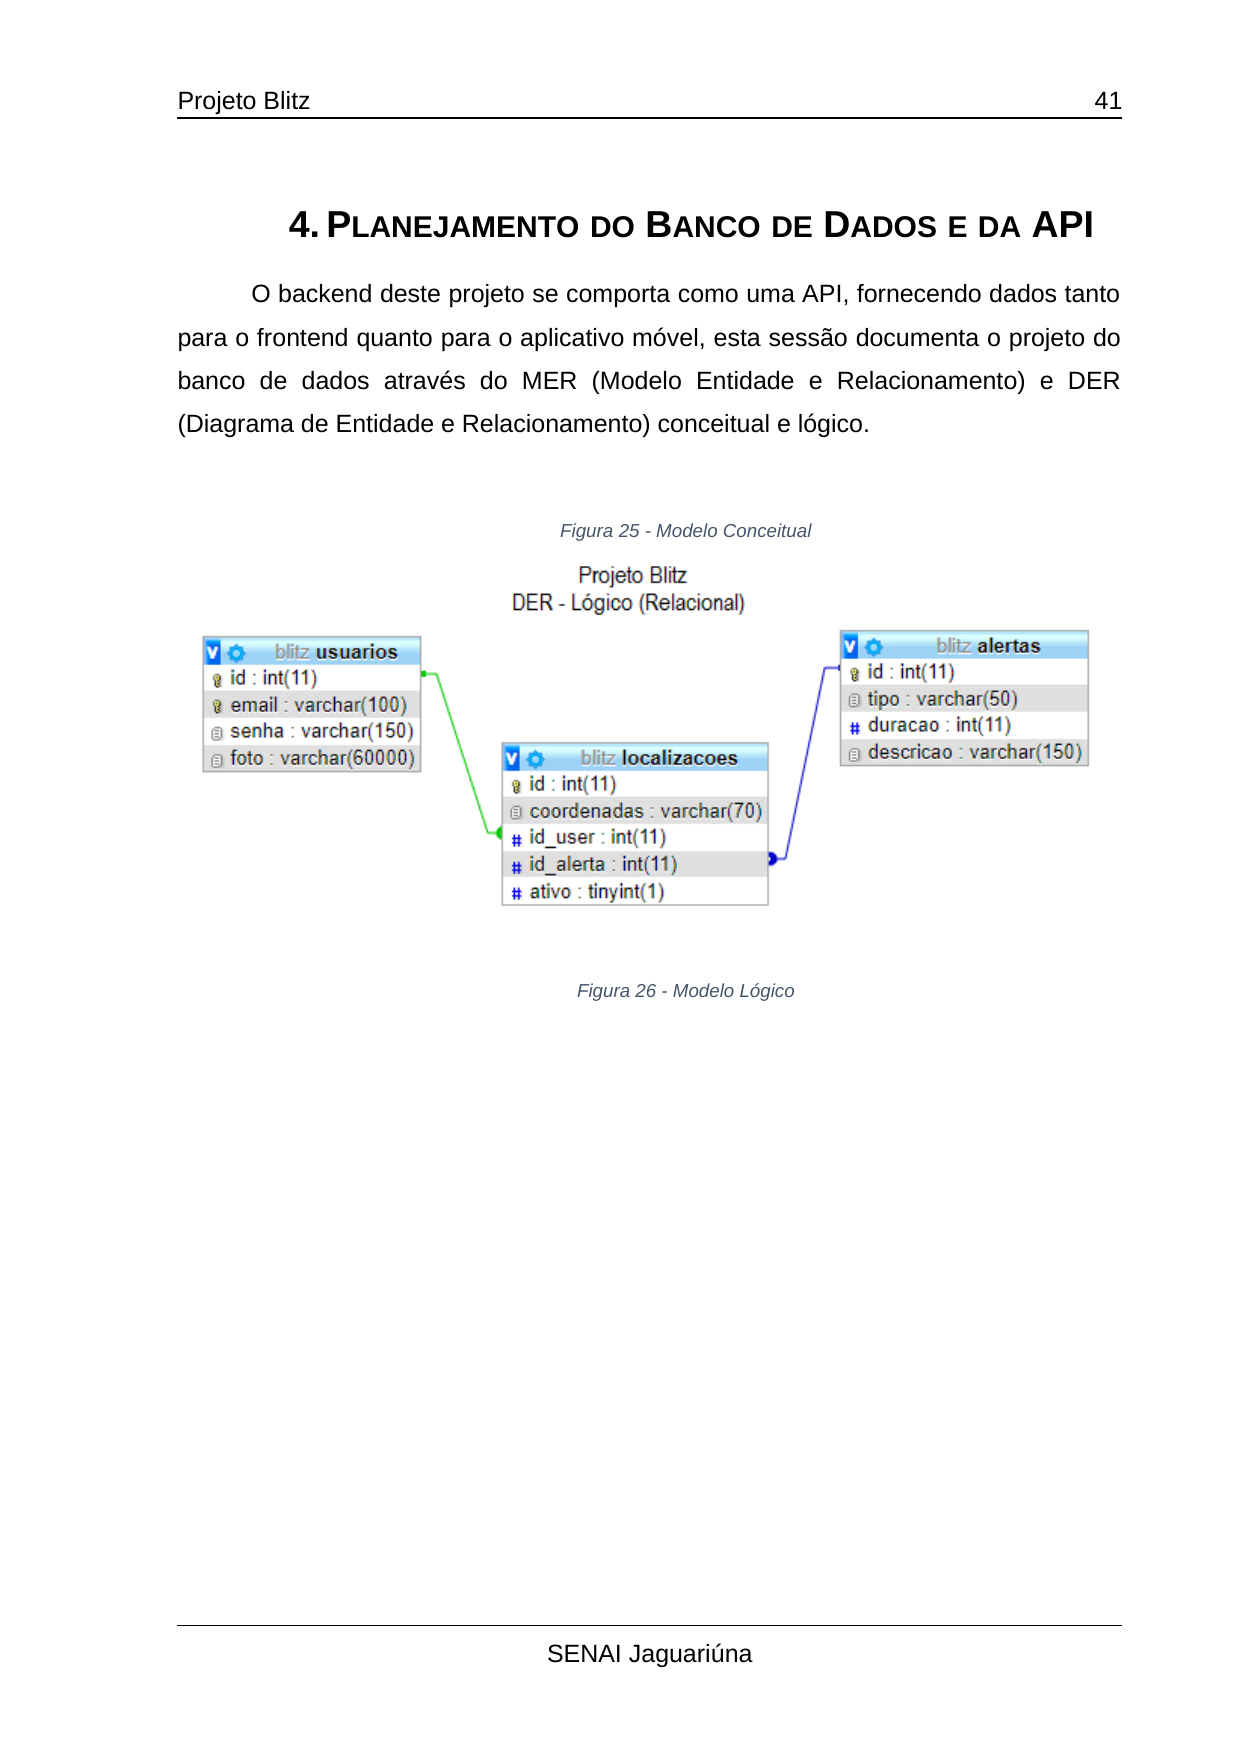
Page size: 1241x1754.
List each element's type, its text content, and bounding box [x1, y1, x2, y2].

picture [177, 562, 1121, 953]
subtitle Planejamento do Banco de Dados e da API [288, 202, 1122, 245]
text O backend deste projeto se comporta como uma API, fornecendo dados tanto para o frontend quanto para o aplicativo móvel, esta sessão documenta o projeto do banco de dados através do MER (Modelo Entidade e Relacionamento) e DER (Diagrama de Entidade e Relacionamento) conceitual e lógico. [177, 279, 1122, 437]
